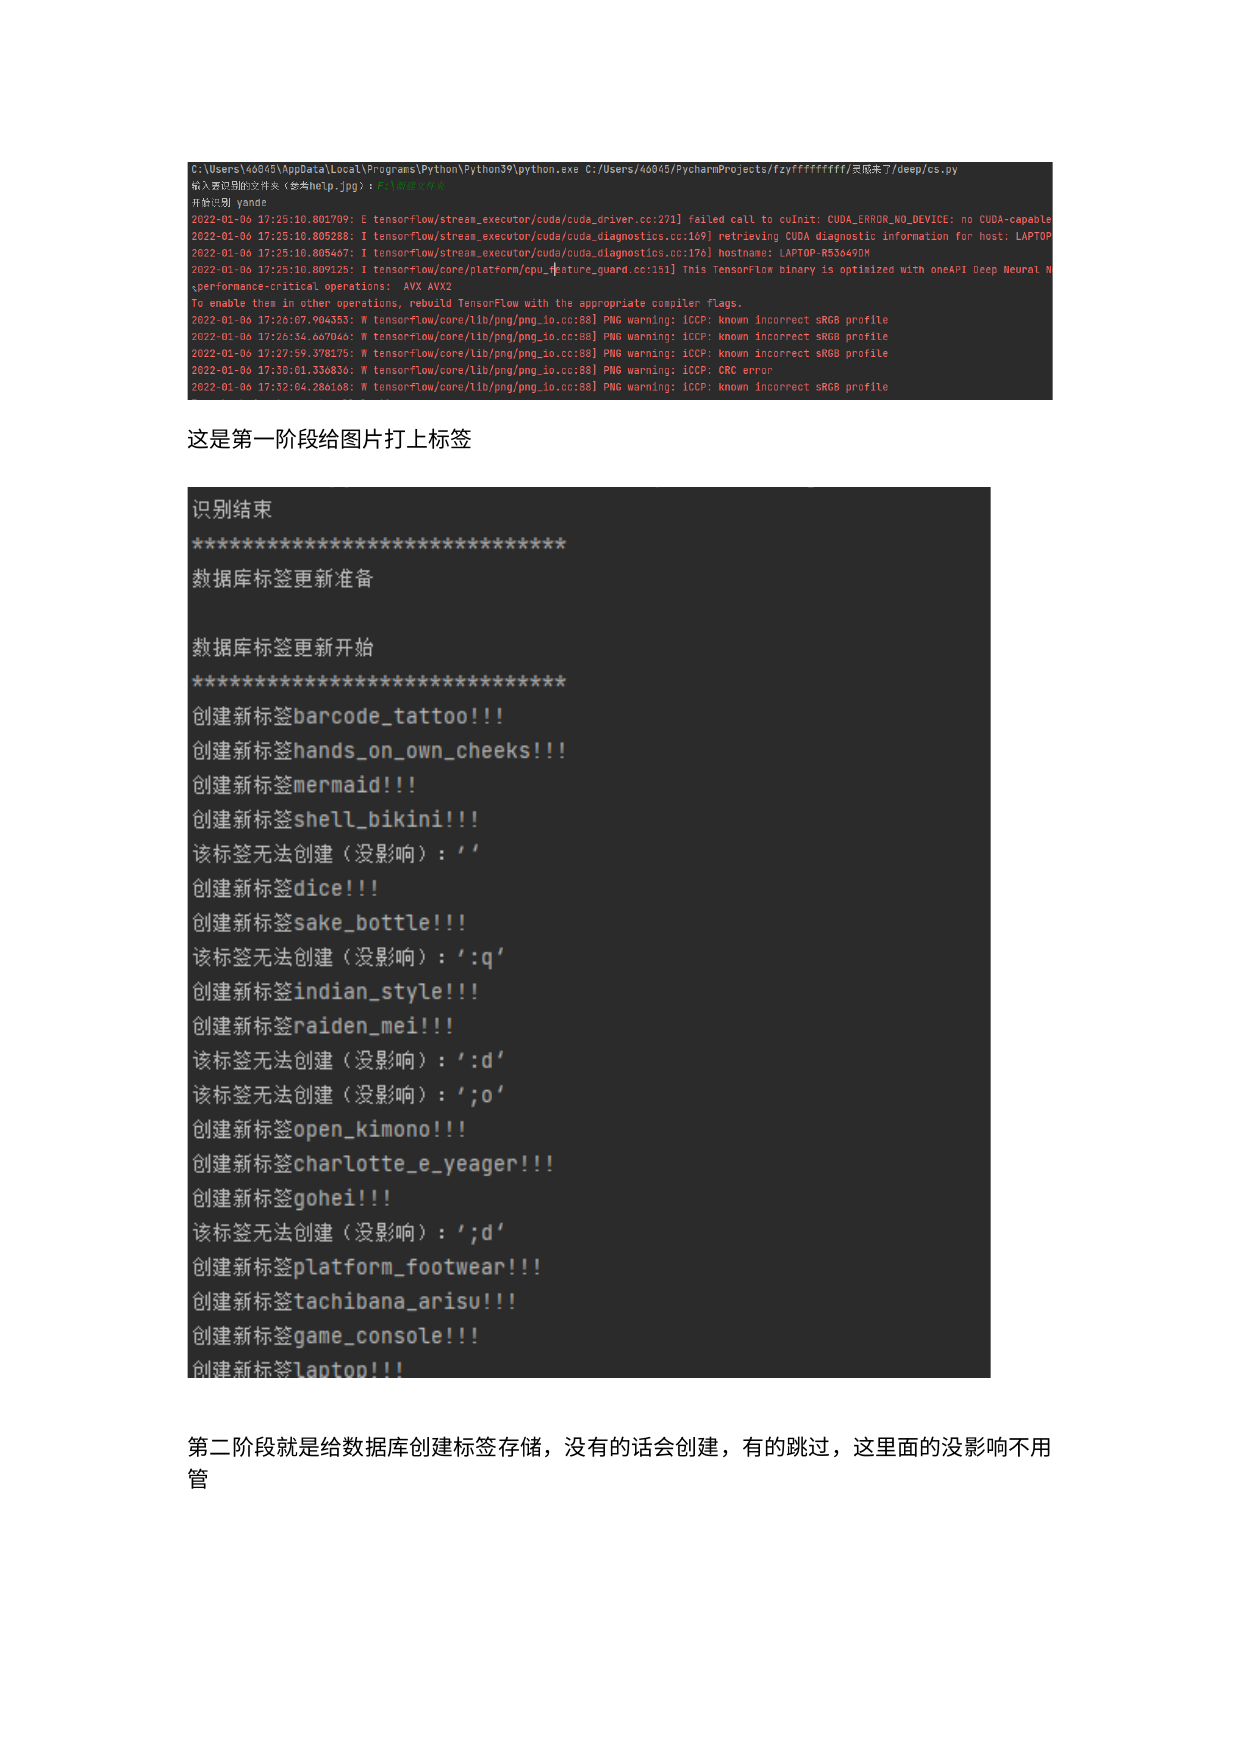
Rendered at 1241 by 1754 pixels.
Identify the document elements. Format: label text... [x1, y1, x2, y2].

picture [187, 162, 1053, 400]
text 第二阶段就是给数据库创建标签存储，没有的话会创建，有的跳过，这里面的没影响不用管 [187, 1429, 1053, 1494]
text 这是第一阶段给图片打上标签 [187, 422, 1053, 454]
picture [187, 487, 991, 1378]
